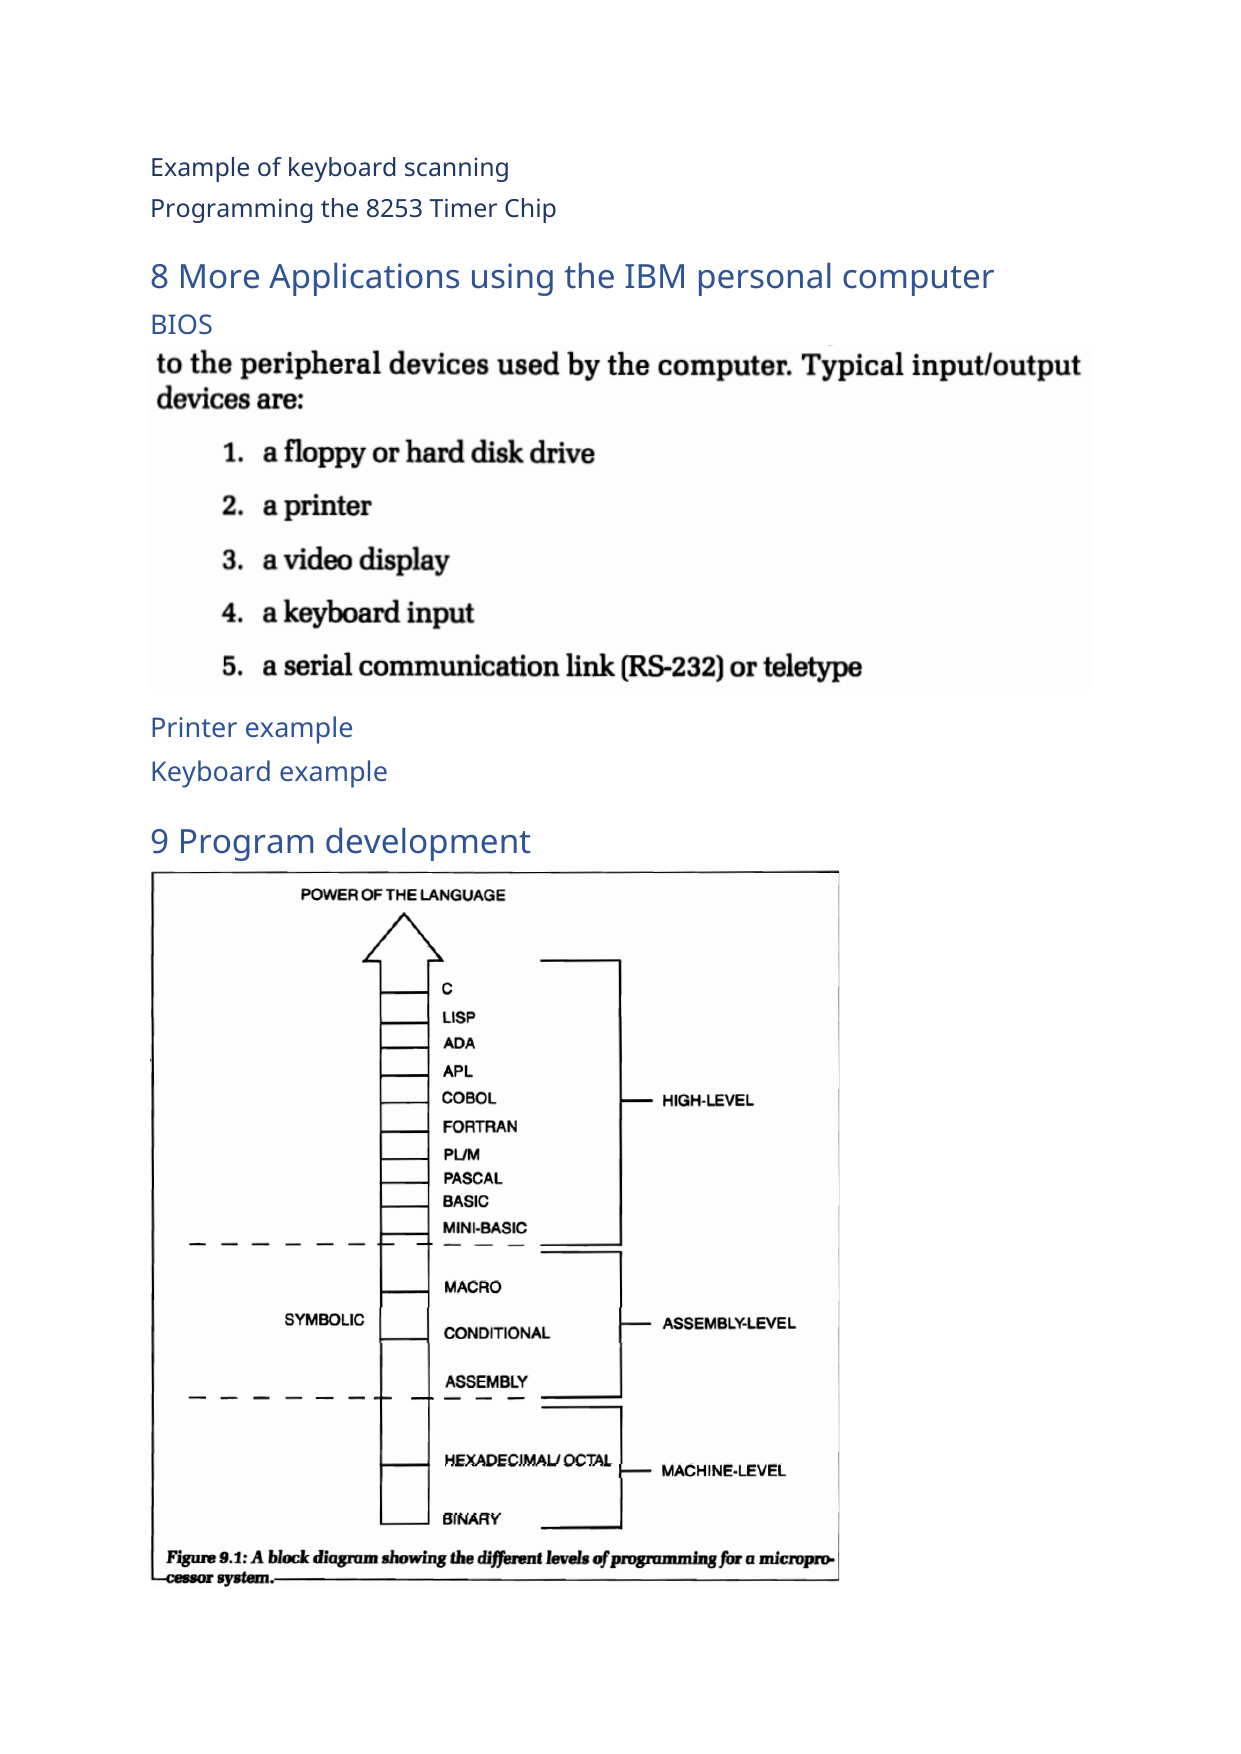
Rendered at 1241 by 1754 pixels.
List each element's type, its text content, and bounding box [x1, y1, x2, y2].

picture [150, 866, 840, 1587]
subtitle Keyboard example [150, 753, 1090, 789]
subtitle Programming the 8253 Timer Chip [150, 191, 1090, 225]
picture [150, 345, 1091, 690]
subtitle Example of keyboard scanning [150, 150, 1090, 184]
subtitle 9 Program development [150, 817, 1090, 863]
subtitle 8 More Applications using the IBM personal computer [150, 253, 1090, 298]
subtitle BIOS [150, 306, 1090, 343]
subtitle Printer example [150, 709, 1090, 746]
